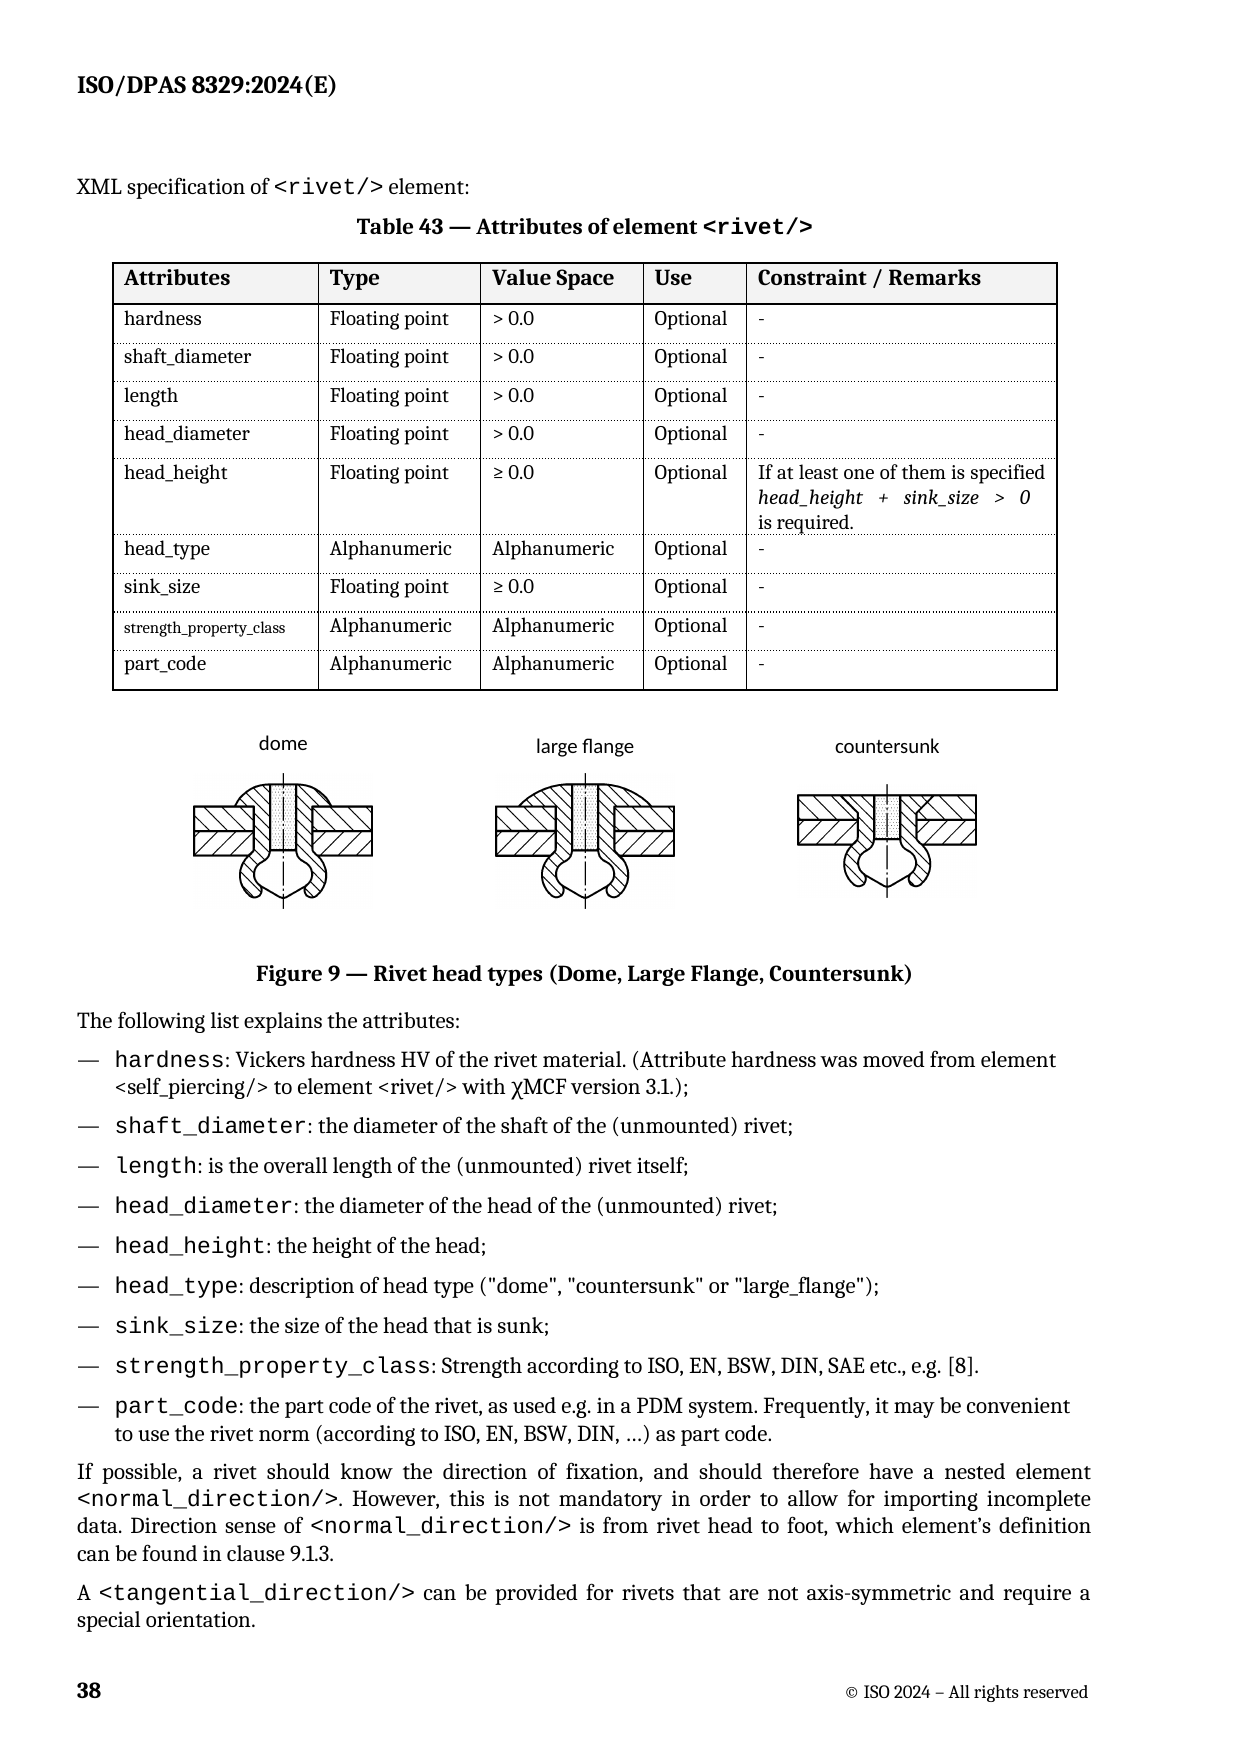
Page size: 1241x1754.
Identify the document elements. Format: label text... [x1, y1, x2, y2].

text The following list explains the attributes: [77, 1008, 1092, 1034]
list hardness: Vickers hardness HV of the rivet material. (Attribute hardness was moved from element <self_piercing/> to element <rivet/> with χMCF version 3.1.); [77, 1046, 1092, 1100]
text A <tangential_direction/> can be provided for rivets that are not axis-symmetric and require a special orientation. [77, 1579, 1092, 1633]
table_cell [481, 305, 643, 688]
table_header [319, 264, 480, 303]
list head_diameter: the diameter of the head of the (unmounted) rivet; [77, 1193, 1092, 1220]
list strength_property_class: Strength according to ISO, EN, BSW, DIN, SAE etc., e.g. . [77, 1353, 1092, 1380]
list sink_size: the size of the head that is sunk; [77, 1313, 1092, 1340]
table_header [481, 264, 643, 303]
picture [495, 773, 675, 909]
list part_code: the part code of the rivet, as used e.g. in a PDM system. Frequently, it may be convenient to use the rivet norm (according to ISO, EN, BSW, DIN, …) as part code. [77, 1393, 1092, 1447]
list length: is the overall length of the (unmounted) rivet itself; [77, 1153, 1092, 1180]
list shaft_diameter: the diameter of the shaft of the (unmounted) rivet; [77, 1113, 1092, 1140]
text XML specification of <rivet/> element: [77, 174, 1092, 201]
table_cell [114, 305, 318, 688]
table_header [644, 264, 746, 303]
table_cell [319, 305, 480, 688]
text If possible, a rivet should know the direction of fixation, and should therefore have a nested element <normal_direction/>. However, this is not mandatory in order to allow for importing incomplete data. Direction sense of <normal_direction/> is from rivet head to foot, which element’s definition can be found in clause 9.1.3. [77, 1459, 1092, 1567]
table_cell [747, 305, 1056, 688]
text Table 43 — Attributes of element <rivet/> [77, 214, 1092, 241]
list head_height: the height of the head; [77, 1233, 1092, 1260]
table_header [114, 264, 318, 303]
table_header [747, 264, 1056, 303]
list head_type: description of head type ("dome", "countersunk" or "large_flange"); [77, 1273, 1092, 1300]
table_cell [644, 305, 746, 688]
text Figure 9 — Rivet head types (Dome, Large Flange, Countersunk) [77, 960, 1092, 987]
picture [797, 784, 977, 898]
picture [193, 773, 373, 909]
